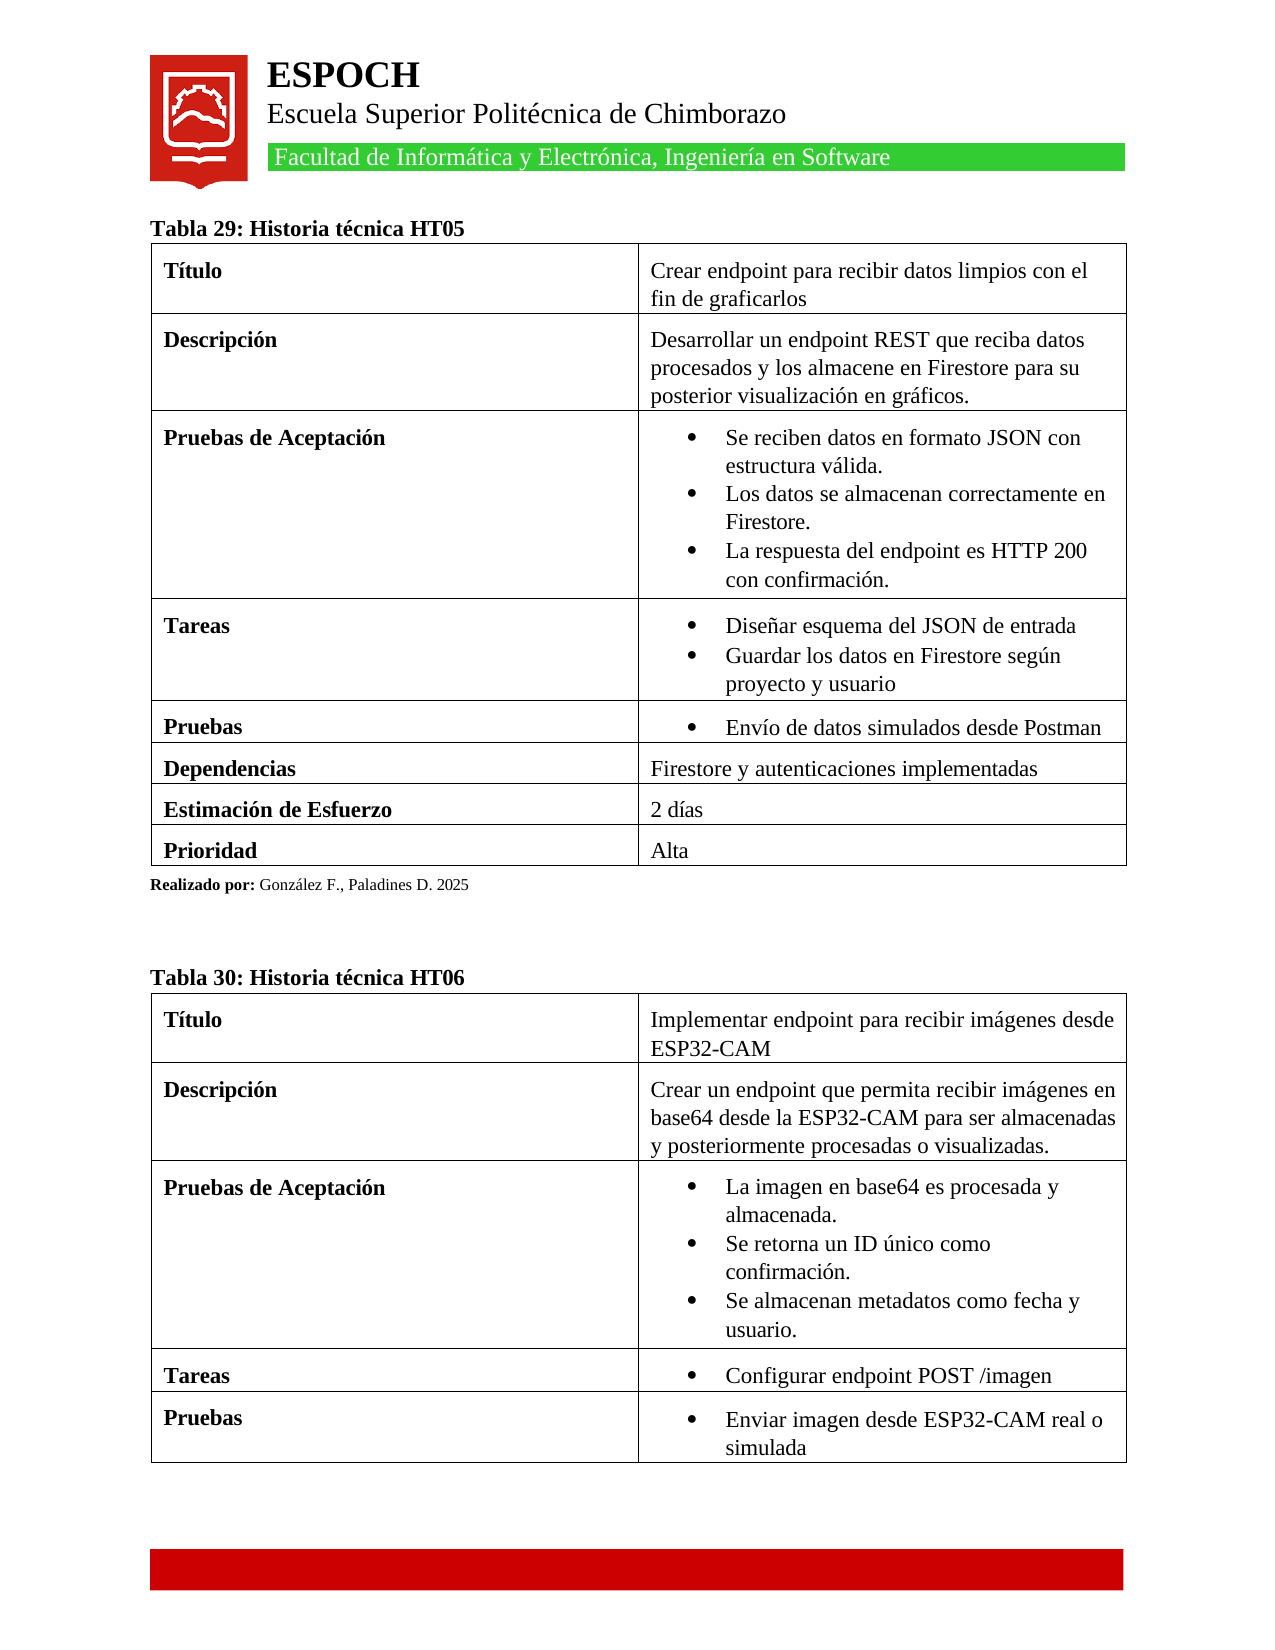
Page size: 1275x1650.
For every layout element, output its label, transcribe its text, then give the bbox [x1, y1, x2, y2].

subtitle Tabla 30: Historia técnica HT06 [150, 964, 1162, 991]
table_cell Se reciben datos en formato JSON con estructura válida. Los datos se almacenan correctamente en Firestore. La respuesta del endpoint es HTTP 200 con confirmación. [639, 411, 1126, 598]
table_header Implementar endpoint para recibir imágenes desde ESP32-CAM [639, 994, 1126, 1062]
table_header Título [152, 244, 638, 313]
table_cell Pruebas [152, 701, 638, 742]
table_cell Enviar imagen desde ESP32-CAM real o simulada [639, 1392, 1126, 1462]
table_cell Descripción [152, 1063, 638, 1160]
table_cell Alta [639, 825, 1126, 865]
table_cell Pruebas de Aceptación [152, 411, 638, 598]
table_header Título [152, 994, 638, 1062]
table_cell Desarrollar un endpoint REST que reciba datos procesados y los almacene en Firestore para su posterior visualización en gráficos. [639, 314, 1126, 410]
table_header Crear endpoint para recibir datos limpios con el fin de graficarlos [639, 244, 1126, 313]
text Realizado por: González F., Paladines D. 2025 [150, 874, 1162, 894]
table_cell Firestore y autenticaciones implementadas [639, 743, 1126, 783]
table_cell 2 días [639, 784, 1126, 824]
table_cell Dependencias [152, 743, 638, 783]
table_cell Crear un endpoint que permita recibir imágenes en base64 desde la ESP32-CAM para ser almacenadas y posteriormente procesadas o visualizadas. [639, 1063, 1126, 1160]
table_cell Diseñar esquema del JSON de entrada Guardar los datos en Firestore según proyecto y usuario [639, 599, 1126, 699]
subtitle Tabla 29: Historia técnica HT05 [150, 215, 1162, 241]
table_cell Tareas [152, 599, 638, 699]
table_cell Descripción [152, 314, 638, 410]
table_cell Prioridad [152, 825, 638, 865]
table_cell Configurar endpoint POST /imagen [639, 1349, 1126, 1391]
table_cell Pruebas de Aceptación [152, 1161, 638, 1348]
table_cell Pruebas [152, 1392, 638, 1462]
table_cell La imagen en base64 es procesada y almacenada. Se retorna un ID único como confirmación. Se almacenan metadatos como fecha y usuario. [639, 1161, 1126, 1348]
table_cell Estimación de Esfuerzo [152, 784, 638, 824]
table_cell Envío de datos simulados desde Postman [639, 701, 1126, 742]
picture [150, 55, 248, 189]
table_cell Tareas [152, 1349, 638, 1391]
